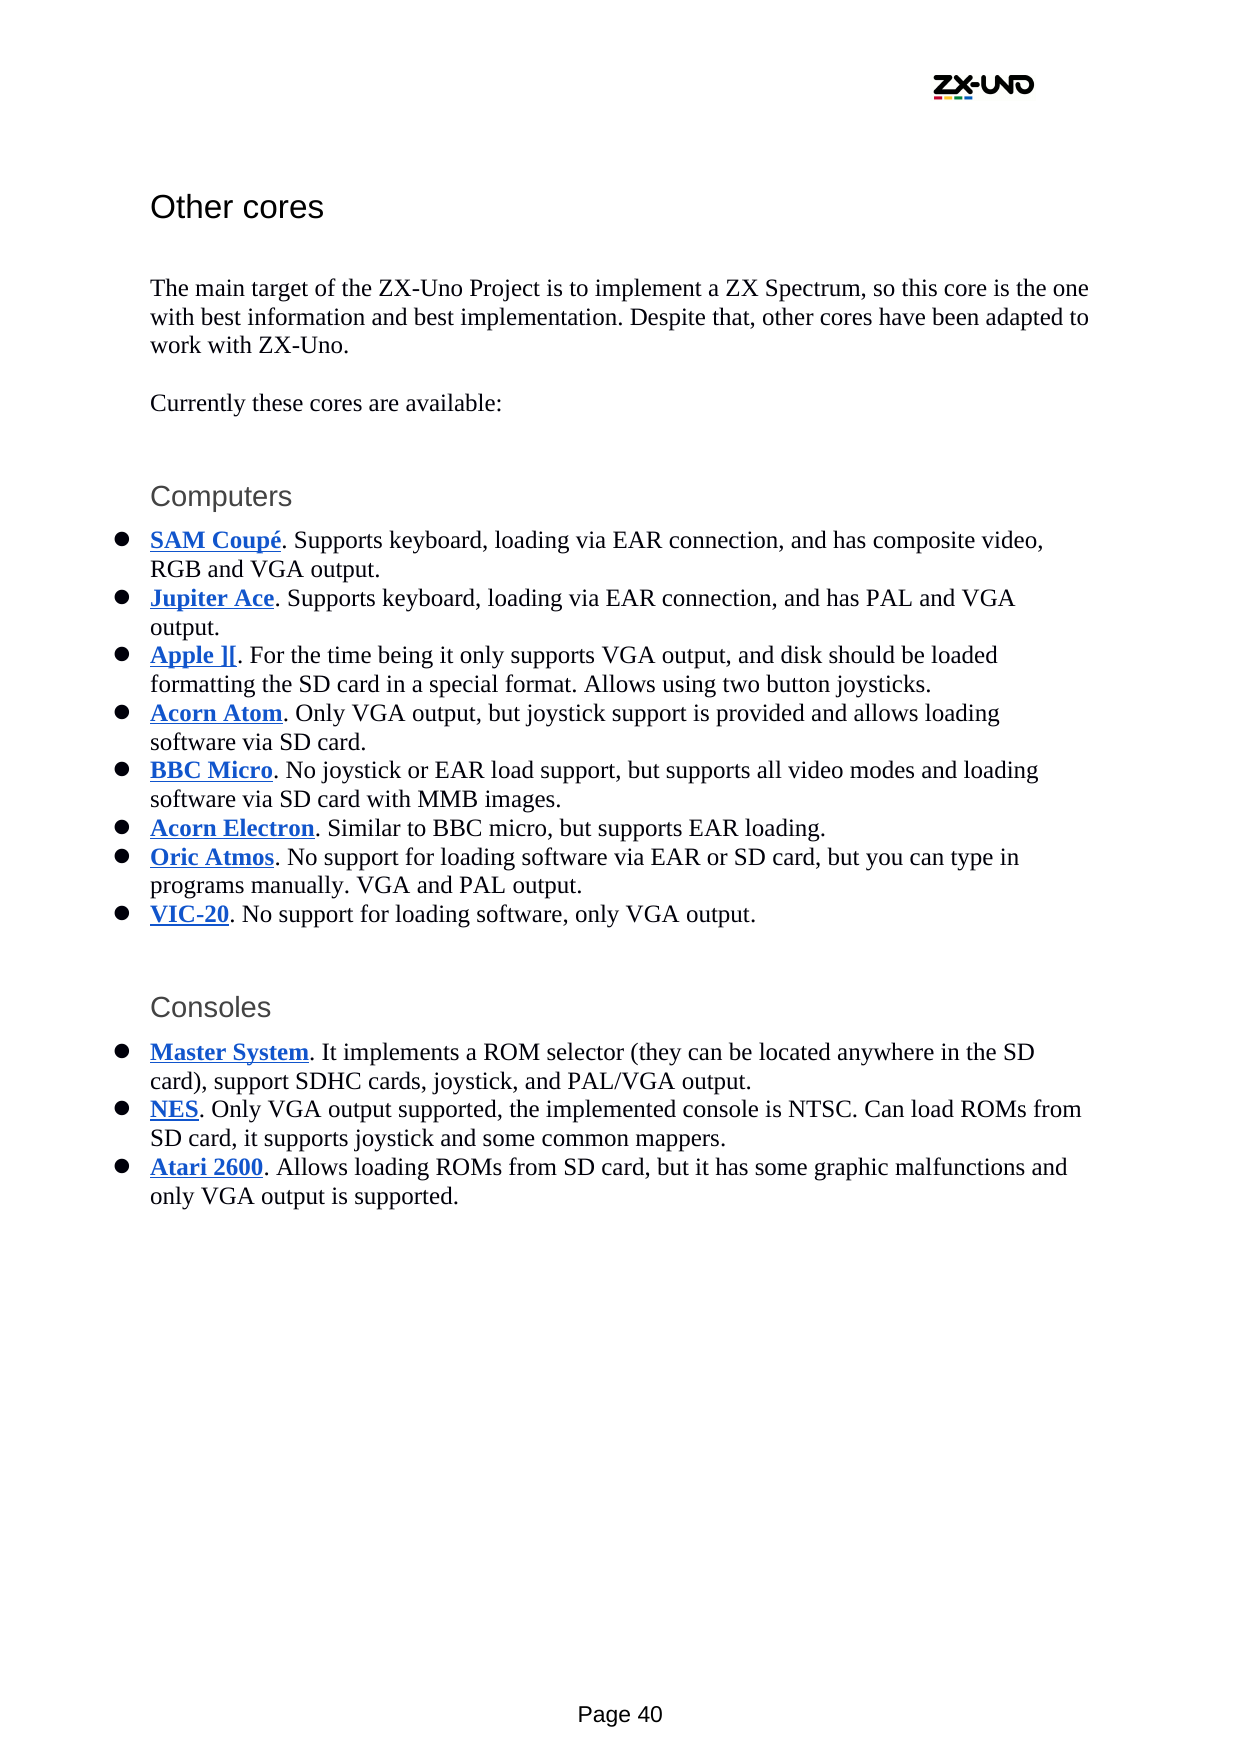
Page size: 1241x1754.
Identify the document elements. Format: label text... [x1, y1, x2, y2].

text Currently these cores are available: [150, 388, 1090, 417]
list Acorn Atom. Only VGA output, but joystick support is provided and allows loading software via SD card. [112, 698, 1090, 756]
list Acorn Electron. Similar to BBC micro, but supports EAR loading. [112, 813, 1090, 842]
list Master System. It implements a ROM selector (they can be located anywhere in the SD card), support SDHC cards, joystick, and PAL/VGA output. [112, 1037, 1090, 1094]
list SAM Coupé. Supports keyboard, loading via EAR connection, and has composite video, RGB and VGA output. [112, 526, 1090, 583]
list Oric Atmos. No support for loading software via EAR or SD card, but you can type in programs manually. VGA and PAL output. [112, 842, 1090, 899]
picture [930, 75, 1036, 101]
subtitle Other cores [150, 187, 1090, 226]
list NES. Only VGA output supported, the implemented console is NTSC. Can load ROMs from SD card, it supports joystick and some common mappers. [112, 1094, 1090, 1152]
subtitle Computers [150, 479, 1090, 512]
list VIC-20. No support for loading software, only VGA output. [112, 899, 1090, 928]
list Jupiter Ace. Supports keyboard, loading via EAR connection, and has PAL and VGA output. [112, 583, 1090, 641]
text The main target of the ZX-Uno Project is to implement a ZX Spectrum, so this core is the one with best information and best implementation. Despite that, other cores have been adapted to work with ZX-Uno. [150, 273, 1090, 359]
list Apple ][. For the time being it only supports VGA output, and disk should be loaded formatting the SD card in a special format. Allows using two button joysticks. [112, 641, 1090, 698]
list Atari 2600. Allows loading ROMs from SD card, but it has some graphic malfunctions and only VGA output is supported. [112, 1152, 1090, 1209]
list BBC Micro. No joystick or EAR load support, but supports all video modes and loading software via SD card with MMB images. [112, 756, 1090, 813]
subtitle Consoles [150, 990, 1090, 1024]
